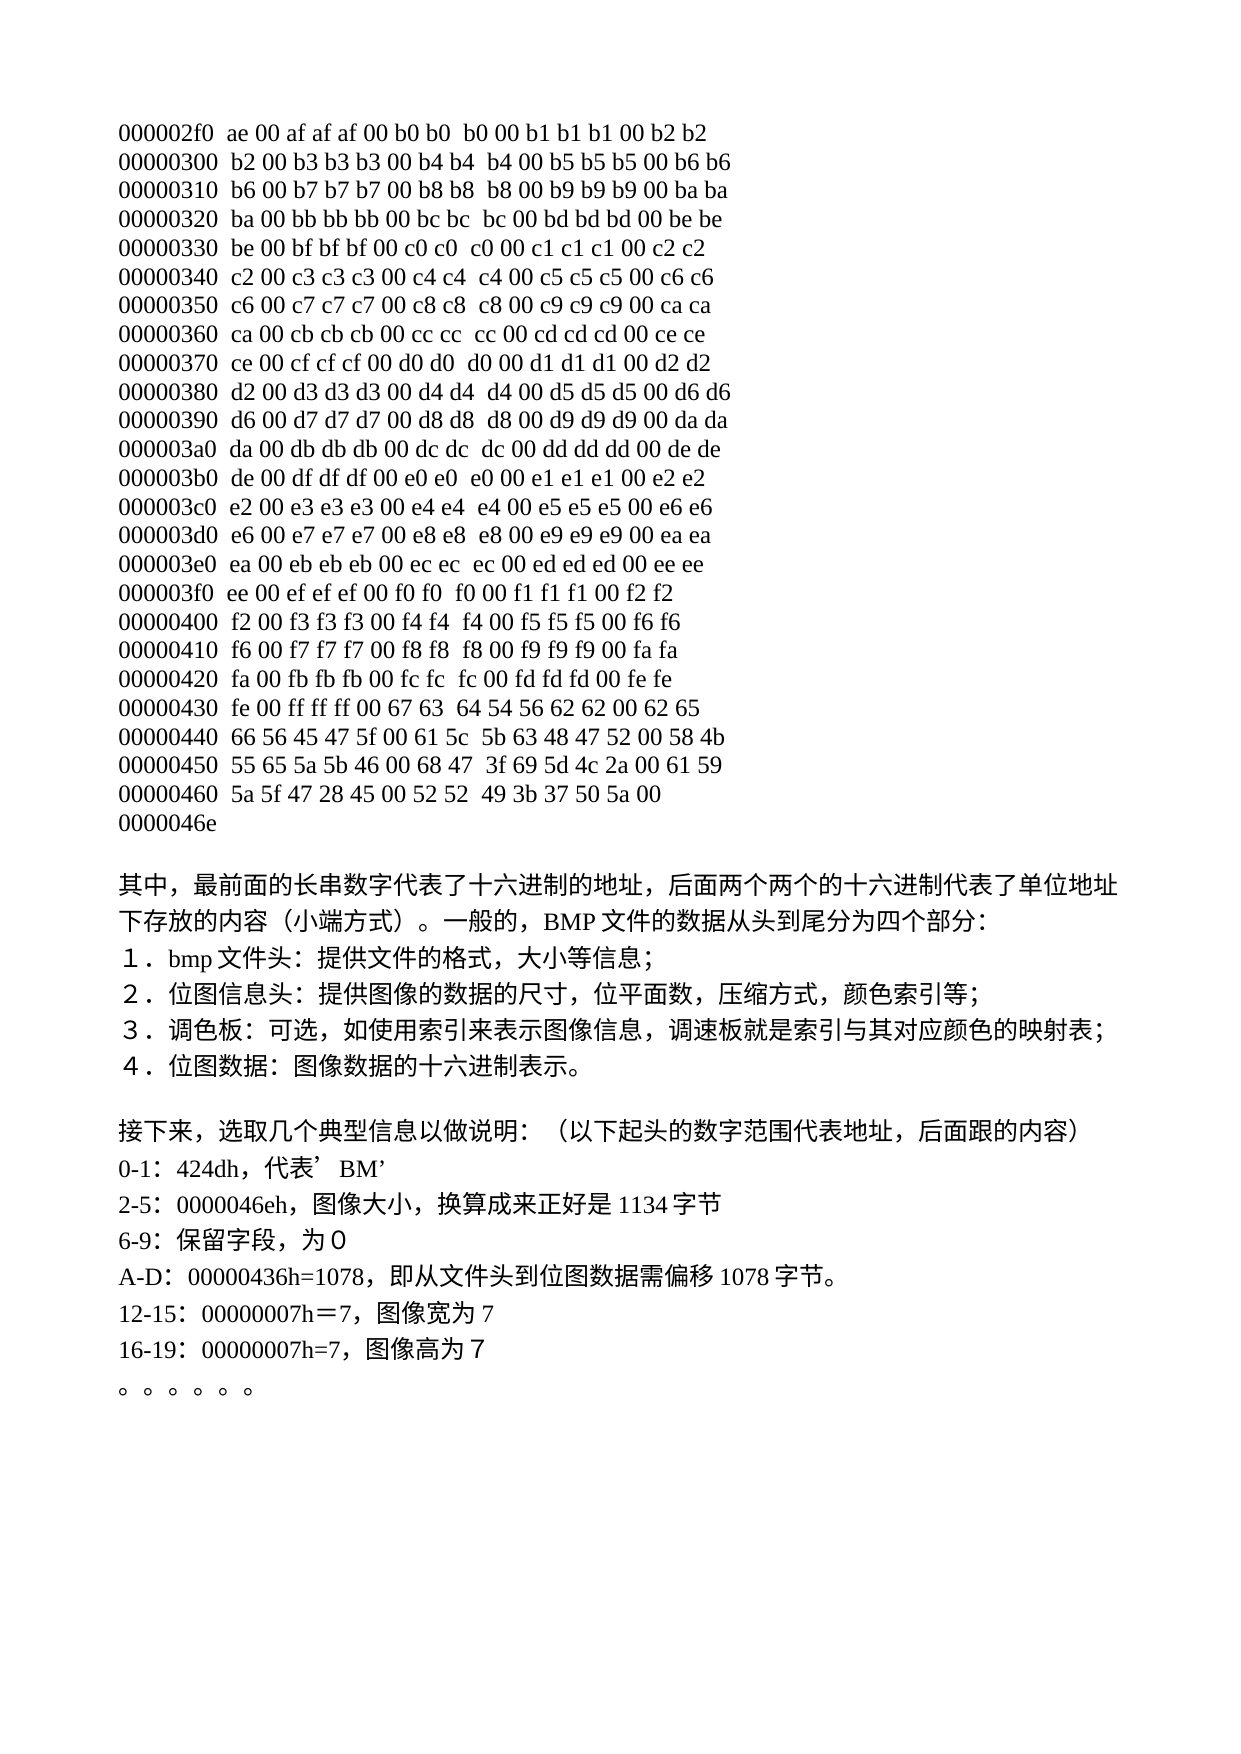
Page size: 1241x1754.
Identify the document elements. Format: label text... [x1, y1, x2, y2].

text 00000360 ca 00 cb cb cb 00 cc cc cc 00 cd cd cd 00 ce ce [118, 319, 1122, 348]
text 000003b0 de 00 df df df 00 e0 e0 e0 00 e1 e1 e1 00 e2 e2 [118, 463, 1122, 492]
text 00000330 be 00 bf bf bf 00 c0 c0 c0 00 c1 c1 c1 00 c2 c2 [118, 233, 1122, 262]
text 00000340 c2 00 c3 c3 c3 00 c4 c4 c4 00 c5 c5 c5 00 c6 c6 [118, 262, 1122, 291]
text 16-19：00000007h=7，图像高为７ [118, 1329, 1122, 1366]
text 000003f0 ee 00 ef ef ef 00 f0 f0 f0 00 f1 f1 f1 00 f2 f2 [118, 578, 1122, 607]
text 00000400 f2 00 f3 f3 f3 00 f4 f4 f4 00 f5 f5 f5 00 f6 f6 [118, 607, 1122, 636]
text 00000460 5a 5f 47 28 45 00 52 52 49 3b 37 50 5a 00 [118, 779, 1122, 808]
text 00000410 f6 00 f7 f7 f7 00 f8 f8 f8 00 f9 f9 f9 00 fa fa [118, 636, 1122, 664]
text 12-15：00000007h＝7，图像宽为7 [118, 1293, 1122, 1329]
text 000003e0 ea 00 eb eb eb 00 ec ec ec 00 ed ed ed 00 ee ee [118, 549, 1122, 578]
text 00000430 fe 00 ff ff ff 00 67 63 64 54 56 62 62 00 62 65 [118, 693, 1122, 722]
text 2-5：0000046eh，图像大小，换算成来正好是1134字节 [118, 1184, 1122, 1221]
text 000003c0 e2 00 e3 e3 e3 00 e4 e4 e4 00 e5 e5 e5 00 e6 e6 [118, 492, 1122, 521]
text 6-9：保留字段，为０ [118, 1221, 1122, 1257]
text ４．位图数据：图像数据的十六进制表示。 [118, 1047, 1122, 1083]
text 00000450 55 65 5a 5b 46 00 68 47 3f 69 5d 4c 2a 00 61 59 [118, 751, 1122, 779]
text 00000370 ce 00 cf cf cf 00 d0 d0 d0 00 d1 d1 d1 00 d2 d2 [118, 348, 1122, 377]
text 接下来，选取几个典型信息以做说明：（以下起头的数字范围代表地址，后面跟的内容） [118, 1112, 1122, 1148]
text 其中，最前面的长串数字代表了十六进制的地址，后面两个两个的十六进制代表了单位地址下存放的内容（小端方式）。一般的，BMP文件的数据从头到尾分为四个部分： [118, 866, 1122, 938]
text ３．调色板：可选，如使用索引来表示图像信息，调速板就是索引与其对应颜色的映射表； [118, 1011, 1122, 1047]
text 00000300 b2 00 b3 b3 b3 00 b4 b4 b4 00 b5 b5 b5 00 b6 b6 [118, 147, 1122, 176]
text 000003d0 e6 00 e7 e7 e7 00 e8 e8 e8 00 e9 e9 e9 00 ea ea [118, 521, 1122, 549]
text １．bmp文件头：提供文件的格式，大小等信息； [118, 938, 1122, 974]
text 000002f0 ae 00 af af af 00 b0 b0 b0 00 b1 b1 b1 00 b2 b2 [118, 118, 1122, 147]
text A-D：00000436h=1078，即从文件头到位图数据需偏移1078字节。 [118, 1257, 1122, 1293]
text 0-1：424dh，代表’BM’ [118, 1148, 1122, 1184]
text 000003a0 da 00 db db db 00 dc dc dc 00 dd dd dd 00 de de [118, 434, 1122, 463]
text 00000380 d2 00 d3 d3 d3 00 d4 d4 d4 00 d5 d5 d5 00 d6 d6 [118, 377, 1122, 406]
text 00000440 66 56 45 47 5f 00 61 5c 5b 63 48 47 52 00 58 4b [118, 722, 1122, 751]
text 00000310 b6 00 b7 b7 b7 00 b8 b8 b8 00 b9 b9 b9 00 ba ba [118, 176, 1122, 204]
text 00000420 fa 00 fb fb fb 00 fc fc fc 00 fd fd fd 00 fe fe [118, 664, 1122, 693]
text 00000320 ba 00 bb bb bb 00 bc bc bc 00 bd bd bd 00 be be [118, 204, 1122, 233]
text ２．位图信息头：提供图像的数据的尺寸，位平面数，压缩方式，颜色索引等； [118, 974, 1122, 1011]
text 。。。。。。 [118, 1366, 1122, 1402]
text 00000390 d6 00 d7 d7 d7 00 d8 d8 d8 00 d9 d9 d9 00 da da [118, 406, 1122, 434]
text 0000046e [118, 808, 1122, 837]
text 00000350 c6 00 c7 c7 c7 00 c8 c8 c8 00 c9 c9 c9 00 ca ca [118, 291, 1122, 319]
